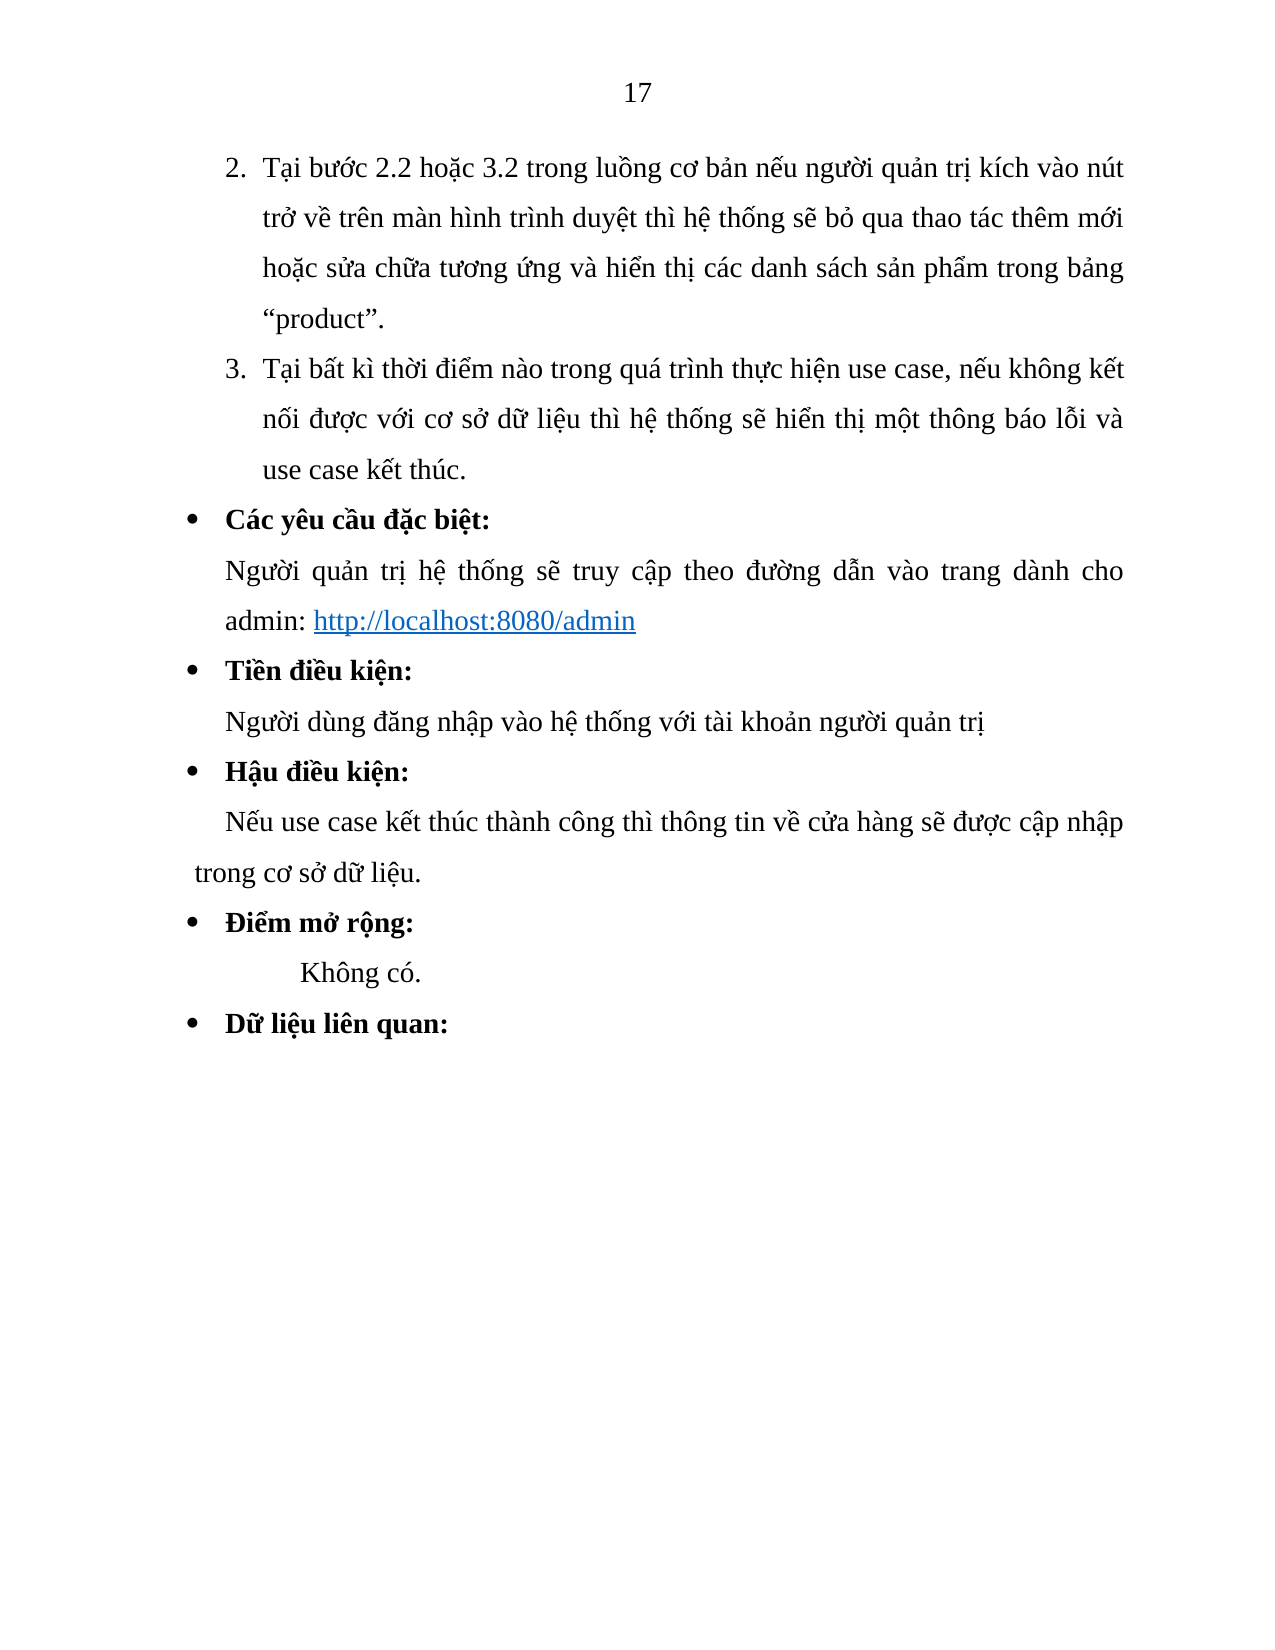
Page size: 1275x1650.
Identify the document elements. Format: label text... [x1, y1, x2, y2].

list Người dùng đăng nhập vào hệ thống với tài khoản người quản trị [225, 704, 1125, 737]
list Điểm mở rộng: [187, 905, 1125, 939]
list Dữ liệu liên quan: [187, 1006, 1125, 1039]
text Nếu use case kết thúc thành công thì thông tin về cửa hàng sẽ được cập nhập trong cơ sở dữ liệu. [194, 804, 1125, 888]
list Các yêu cầu đặc biệt: [187, 502, 1125, 536]
list Tại bước 2.2 hoặc 3.2 trong luồng cơ bản nếu người quản trị kích vào nút trở về trên màn hình trình duyệt thì hệ thống sẽ bỏ qua thao tác thêm mới hoặc sửa chữa tương ứng và hiển thị các danh sách sản phẩm trong bảng “product”. [225, 150, 1125, 334]
list Người quản trị hệ thống sẽ truy cập theo đường dẫn vào trang dành cho admin: http://localhost:8080/admin [225, 553, 1125, 636]
list Tại bất kì thời điểm nào trong quá trình thực hiện use case, nếu không kết nối được với cơ sở dữ liệu thì hệ thống sẽ hiển thị một thông báo lỗi và use case kết thúc. [225, 351, 1125, 485]
list Không có. [225, 955, 1125, 989]
list Tiền điều kiện: [187, 653, 1125, 687]
list Hậu điều kiện: [187, 754, 1125, 788]
